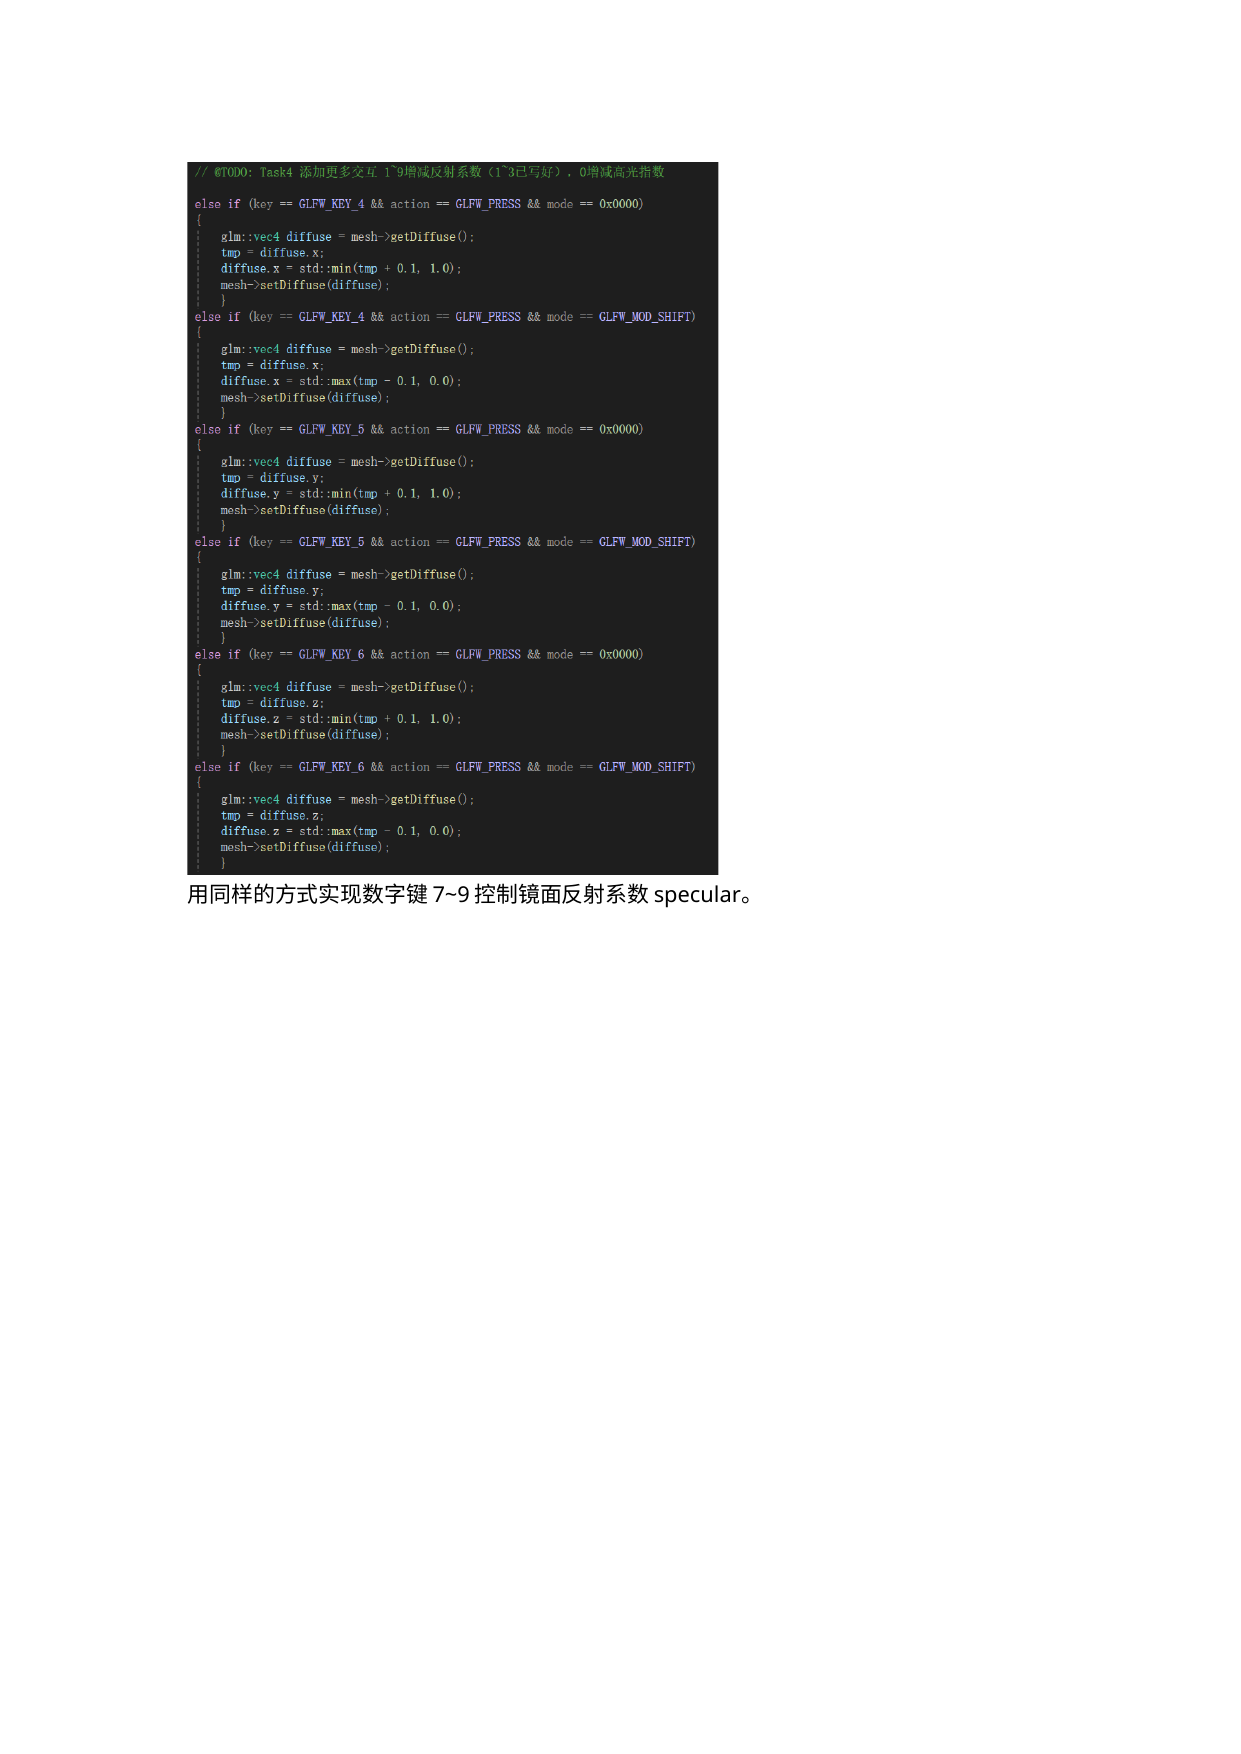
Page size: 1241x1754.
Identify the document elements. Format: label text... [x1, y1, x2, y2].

text 用同样的方式实现数字键7~9控制镜面反射系数specular。 [187, 877, 1053, 909]
picture [187, 162, 719, 875]
